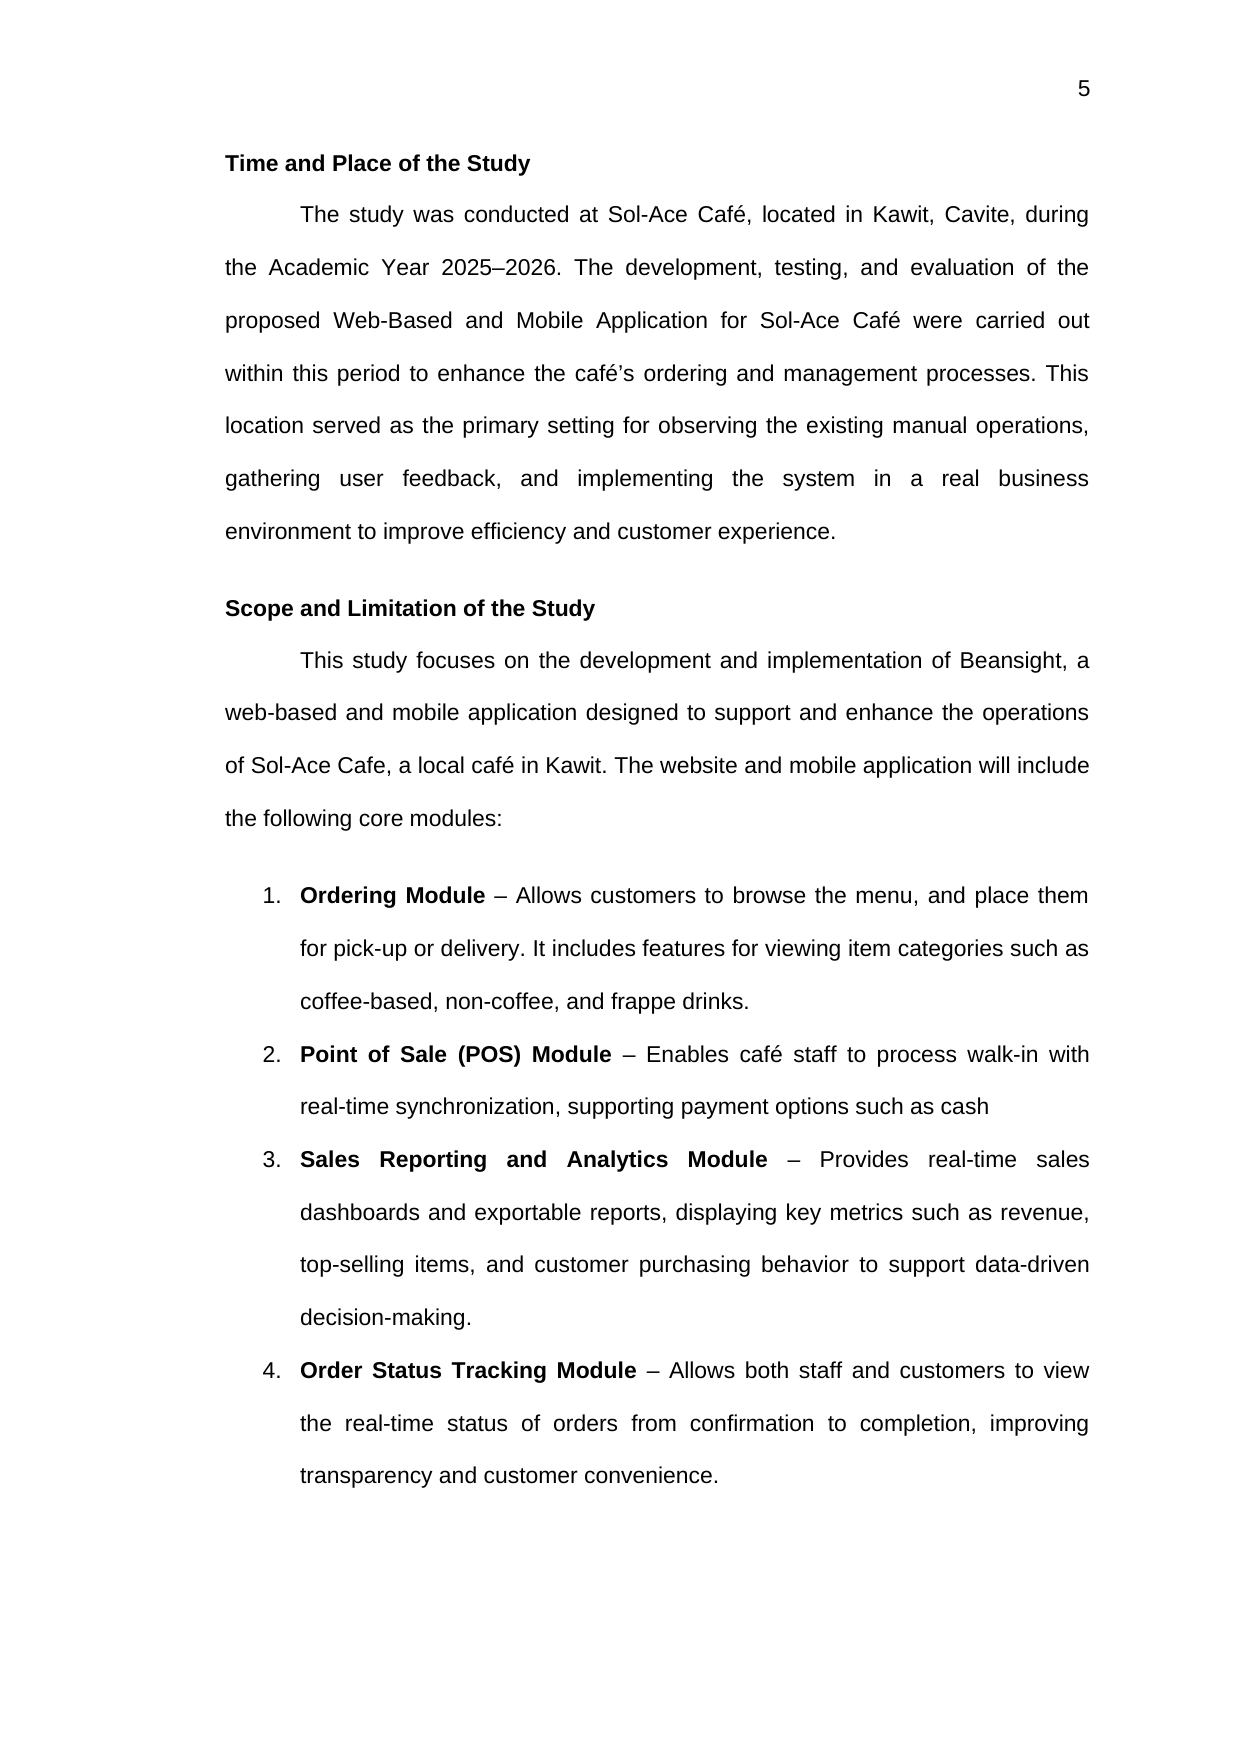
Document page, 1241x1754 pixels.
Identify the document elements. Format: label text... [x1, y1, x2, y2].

list Ordering Module – Allows customers to browse the menu, and place them for pick-up or delivery. It includes features for viewing item categories such as coffee-based, non-coffee, and frappe drinks. [262, 882, 1090, 1014]
list Order Status Tracking Module – Allows both staff and customers to view the real-time status of orders from confirmation to completion, improving transparency and customer convenience. [262, 1357, 1090, 1489]
text This study focuses on the development and implementation of Beansight, a web-based and mobile application designed to support and enhance the operations of Sol-Ace Cafe, a local café in Kawit. The website and mobile application will include the following core modules: [225, 647, 1090, 831]
list Sales Reporting and Analytics Module – Provides real-time sales dashboards and exportable reports, displaying key metrics such as revenue, top-selling items, and customer purchasing behavior to support data-driven decision-making. [262, 1146, 1090, 1331]
list Point of Sale (POS) Module – Enables café staff to process walk-in with real-time synchronization, supporting payment options such as cash [262, 1041, 1090, 1120]
text The study was conducted at Sol-Ace Café, located in Kawit, Cavite, during the Academic Year 2025–2026. The development, testing, and evaluation of the proposed Web-Based and Mobile Application for Sol-Ace Café were carried out within this period to enhance the café’s ordering and management processes. This location served as the primary setting for observing the existing manual operations, gathering user feedback, and implementing the system in a real business environment to improve efficiency and customer experience. [225, 201, 1090, 544]
subtitle Time and Place of the Study [225, 150, 1090, 176]
subtitle Scope and Limitation of the Study [225, 595, 1090, 622]
